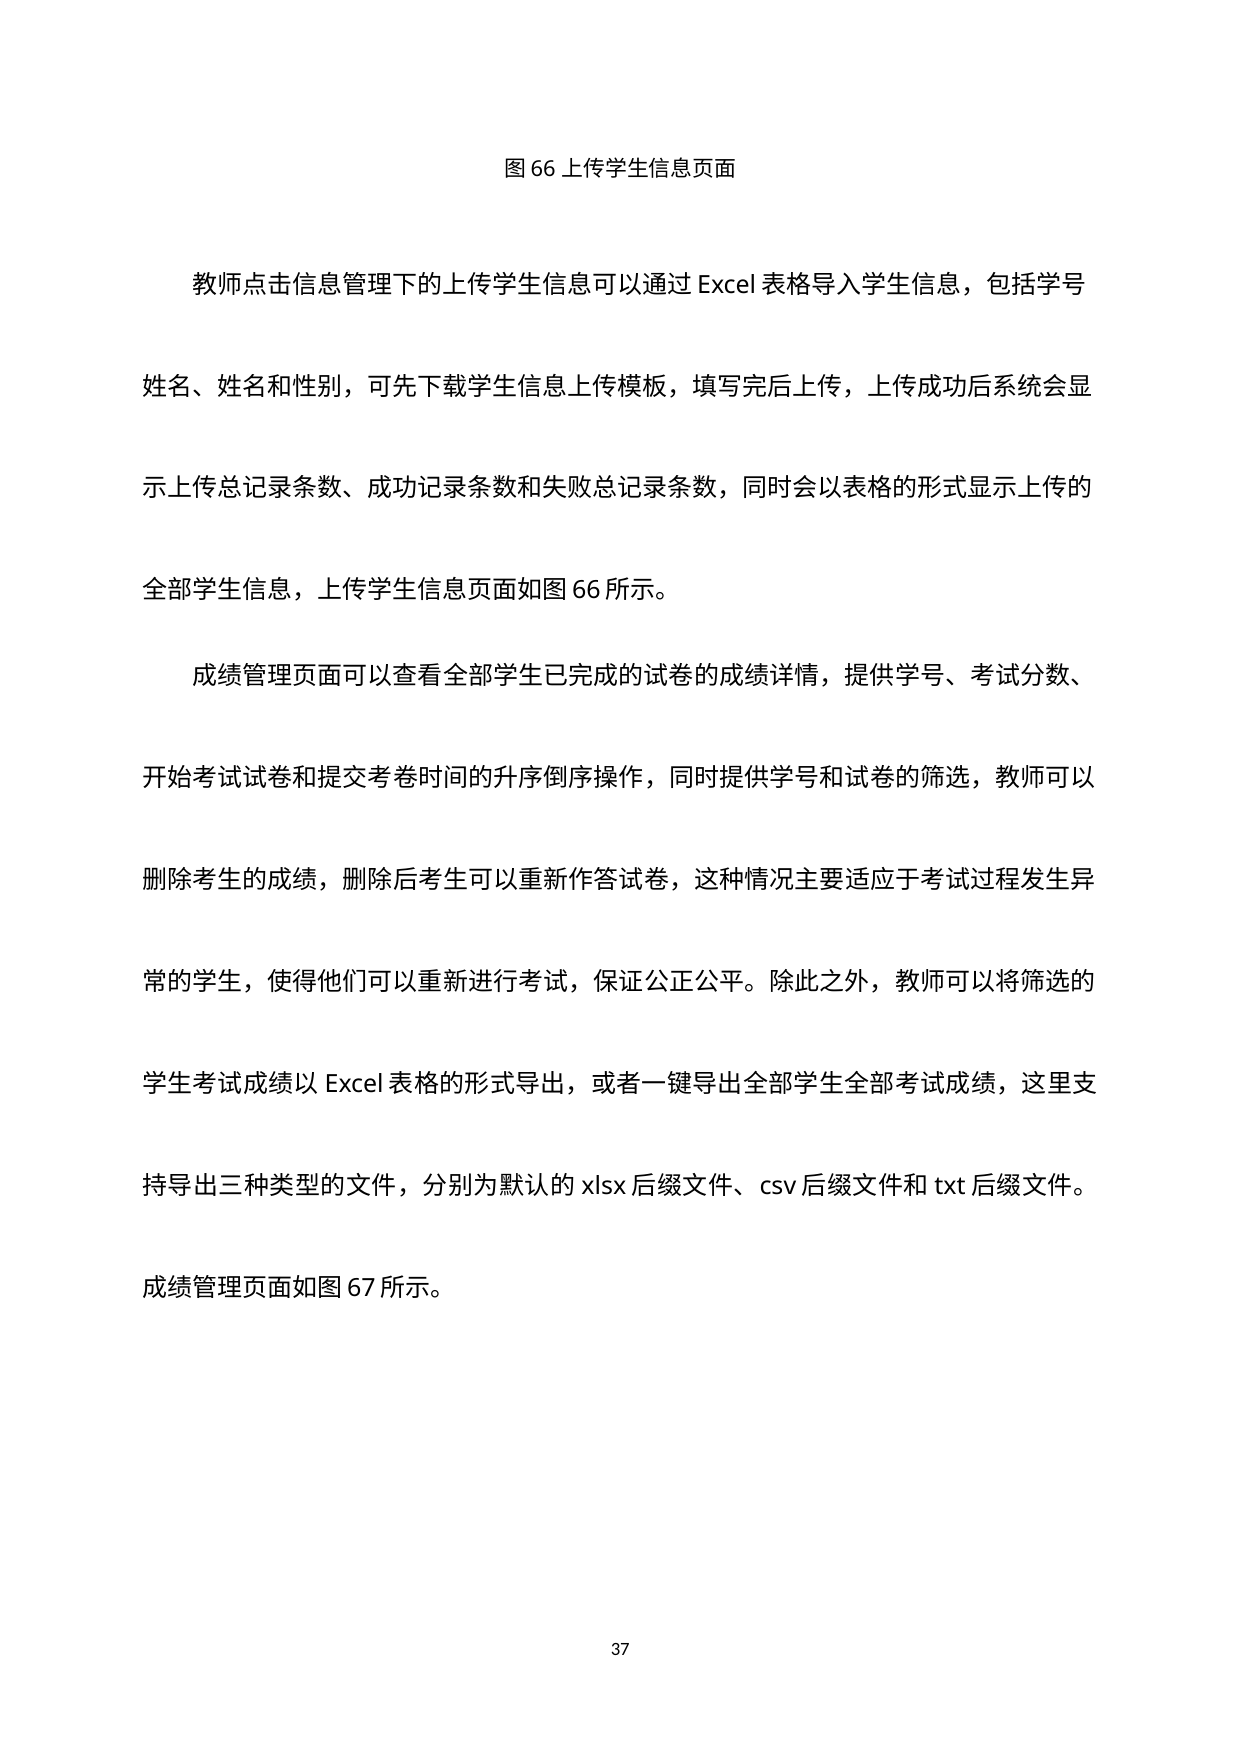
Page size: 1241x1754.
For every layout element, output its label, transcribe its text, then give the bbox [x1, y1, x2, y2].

text 成绩管理页面可以查看全部学生已完成的试卷的成绩详情，提供学号、考试分数、开始考试试卷和提交考卷时间的升序倒序操作，同时提供学号和试卷的筛选，教师可以删除考生的成绩，删除后考生可以重新作答试卷，这种情况主要适应于考试过程发生异常的学生，使得他们可以重新进行考试，保证公正公平。除此之外，教师可以将筛选的学生考试成绩以Excel表格的形式导出，或者一键导出全部学生全部考试成绩，这里支持导出三种类型的文件，分别为默认的xlsx后缀文件、csv后缀文件和txt后缀文件。成绩管理页面如图67所示。 [142, 640, 1098, 1319]
text 图66 上传学生信息页面 [142, 149, 1098, 183]
text 教师点击信息管理下的上传学生信息可以通过Excel表格导入学生信息，包括学号姓名、姓名和性别，可先下载学生信息上传模板，填写完后上传，上传成功后系统会显示上传总记录条数、成功记录条数和失败总记录条数，同时会以表格的形式显示上传的全部学生信息，上传学生信息页面如图66所示。 [142, 248, 1098, 622]
